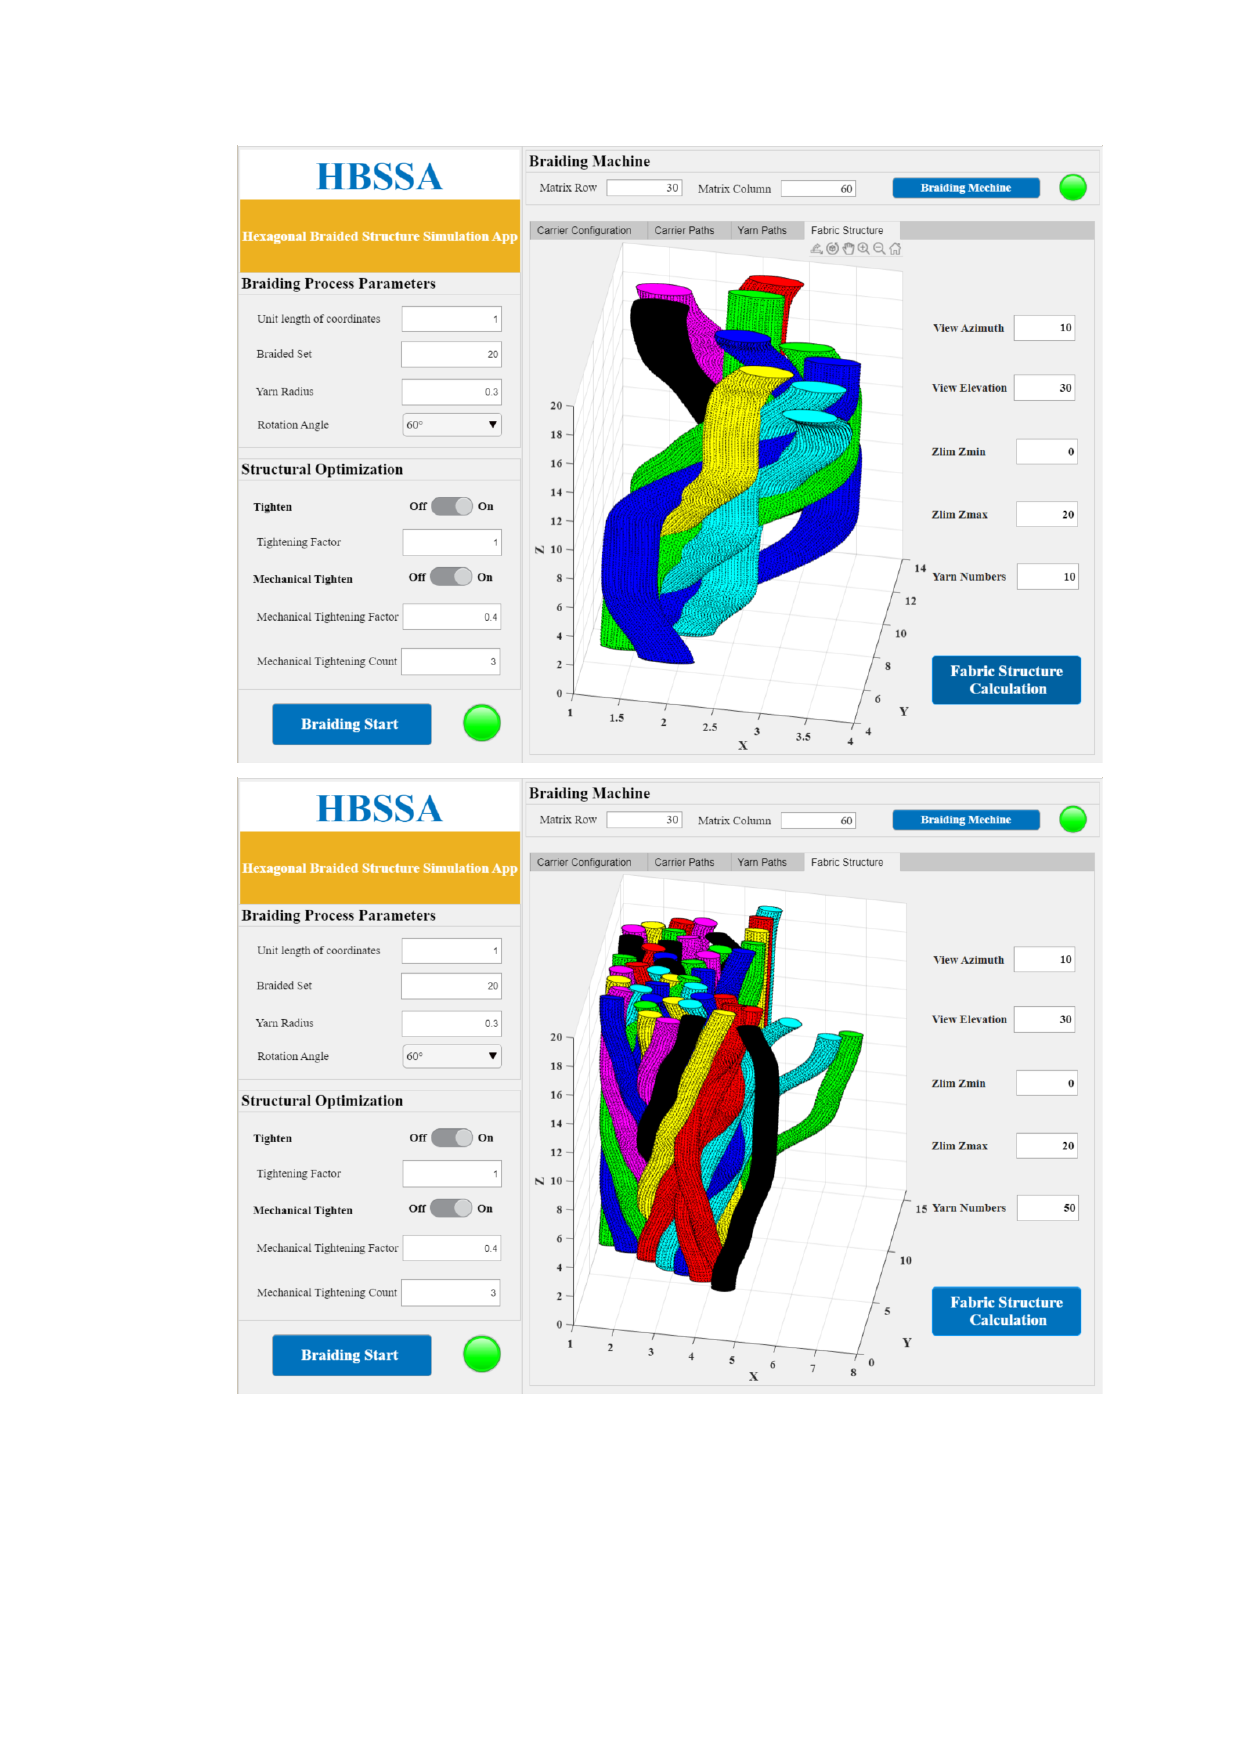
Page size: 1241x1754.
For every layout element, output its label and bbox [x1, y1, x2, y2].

picture [237, 145, 1103, 763]
picture [237, 777, 1103, 1394]
